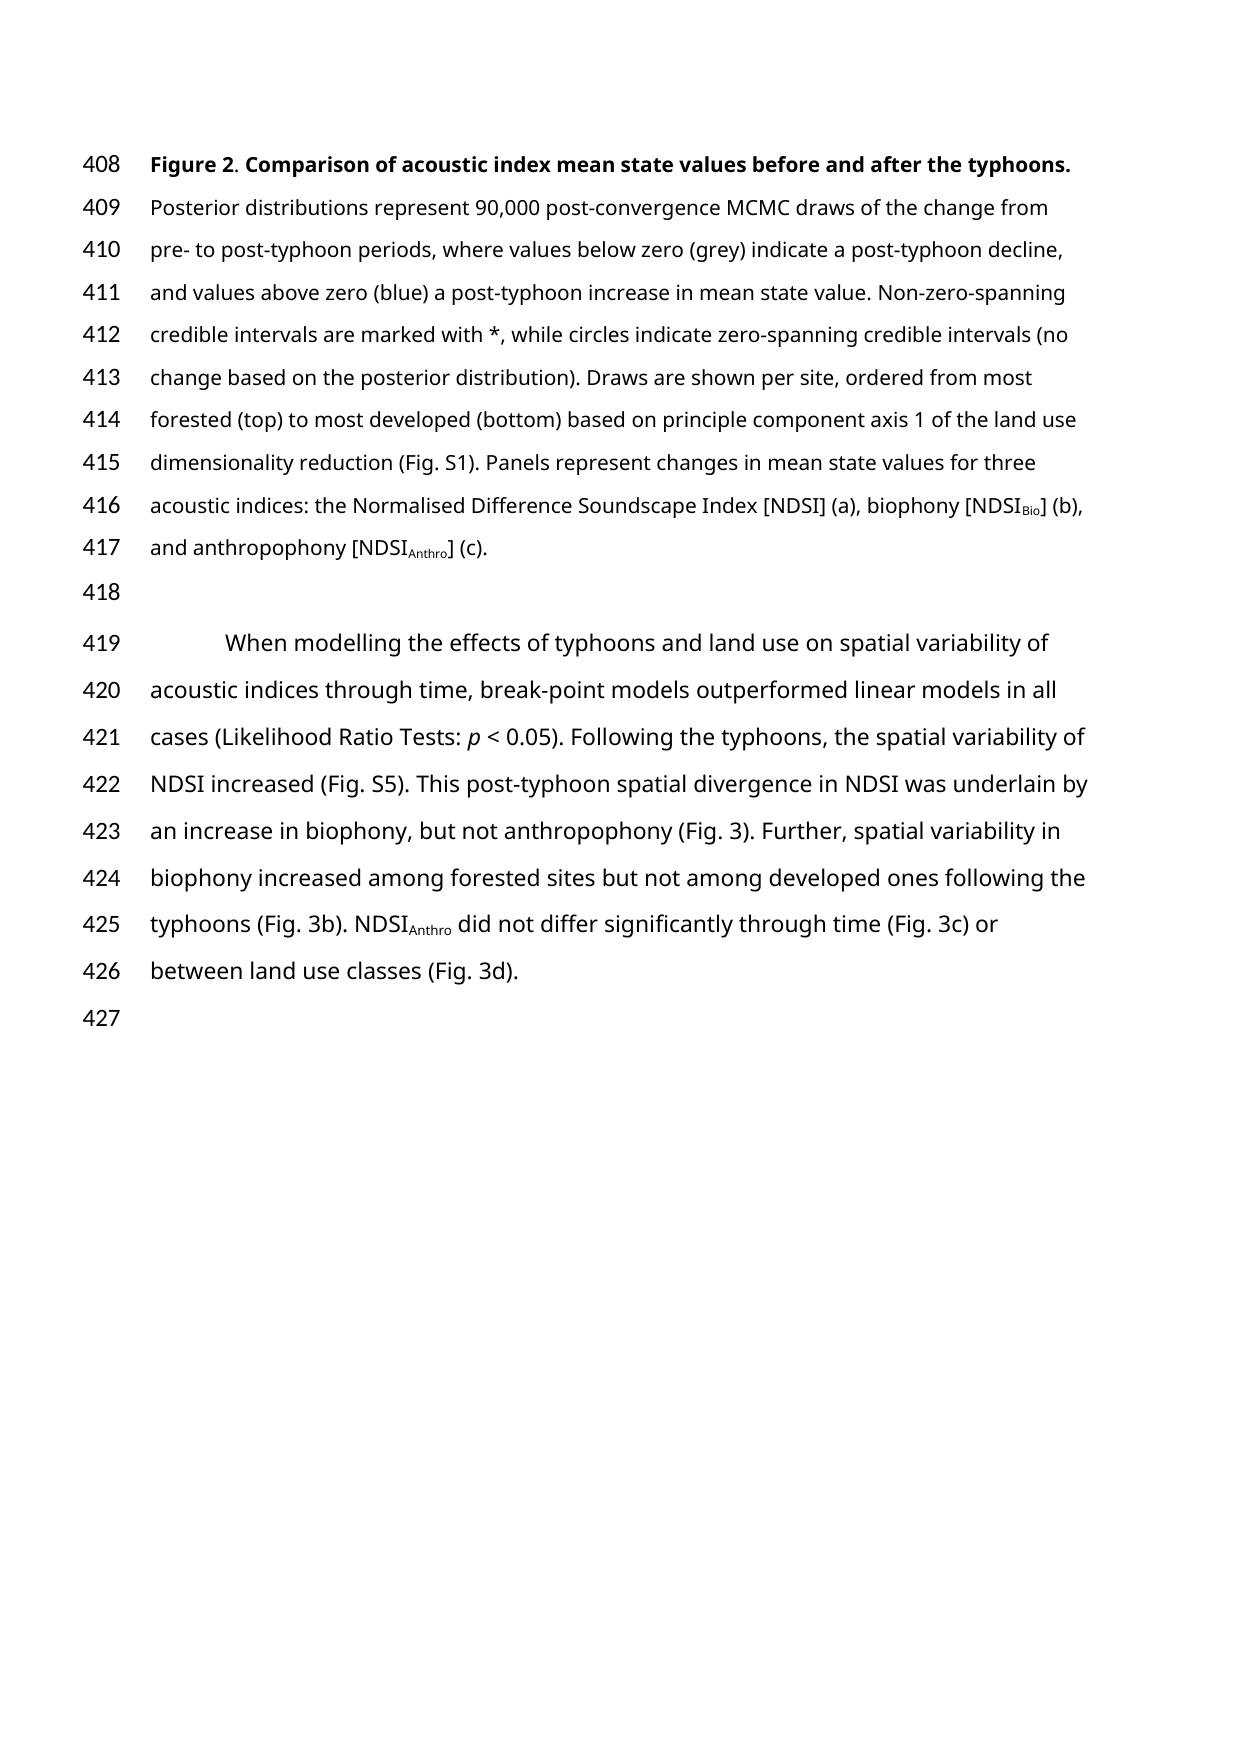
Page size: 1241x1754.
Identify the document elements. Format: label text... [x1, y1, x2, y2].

text Figure 2. Comparison of acoustic index mean state values before and after the typhoons. Posterior distributions represent 90,000 post-convergence MCMC draws of the change from pre- to post-typhoon periods, where values below zero (grey) indicate a post-typhoon decline, and values above zero (blue) a post-typhoon increase in mean state value. Non-zero-spanning credible intervals are marked with *, while circles indicate zero-spanning credible intervals (no change based on the posterior distribution). Draws are shown per site, ordered from most forested (top) to most developed (bottom) based on principle component axis 1 of the land use dimensionality reduction (Fig. S1). Panels represent changes in mean state values for three acoustic indices: the Normalised Difference Soundscape Index [NDSI] (a), biophony [NDSIBio] (b), and anthropophony [NDSIAnthro] (c). [150, 150, 1090, 562]
text When modelling the effects of typhoons and land use on spatial variability of acoustic indices through time, break-point models outperformed linear models in all cases (Likelihood Ratio Tests: p < 0.05). Following the typhoons, the spatial variability of NDSI increased (Fig. S5). This post-typhoon spatial divergence in NDSI was underlain by an increase in biophony, but not anthropophony (Fig. 3). Further, spatial variability in biophony increased among forested sites but not among developed ones following the typhoons (Fig. 3b). NDSIAnthro did not differ significantly through time (Fig. 3c) or between land use classes (Fig. 3d). [150, 627, 1090, 986]
